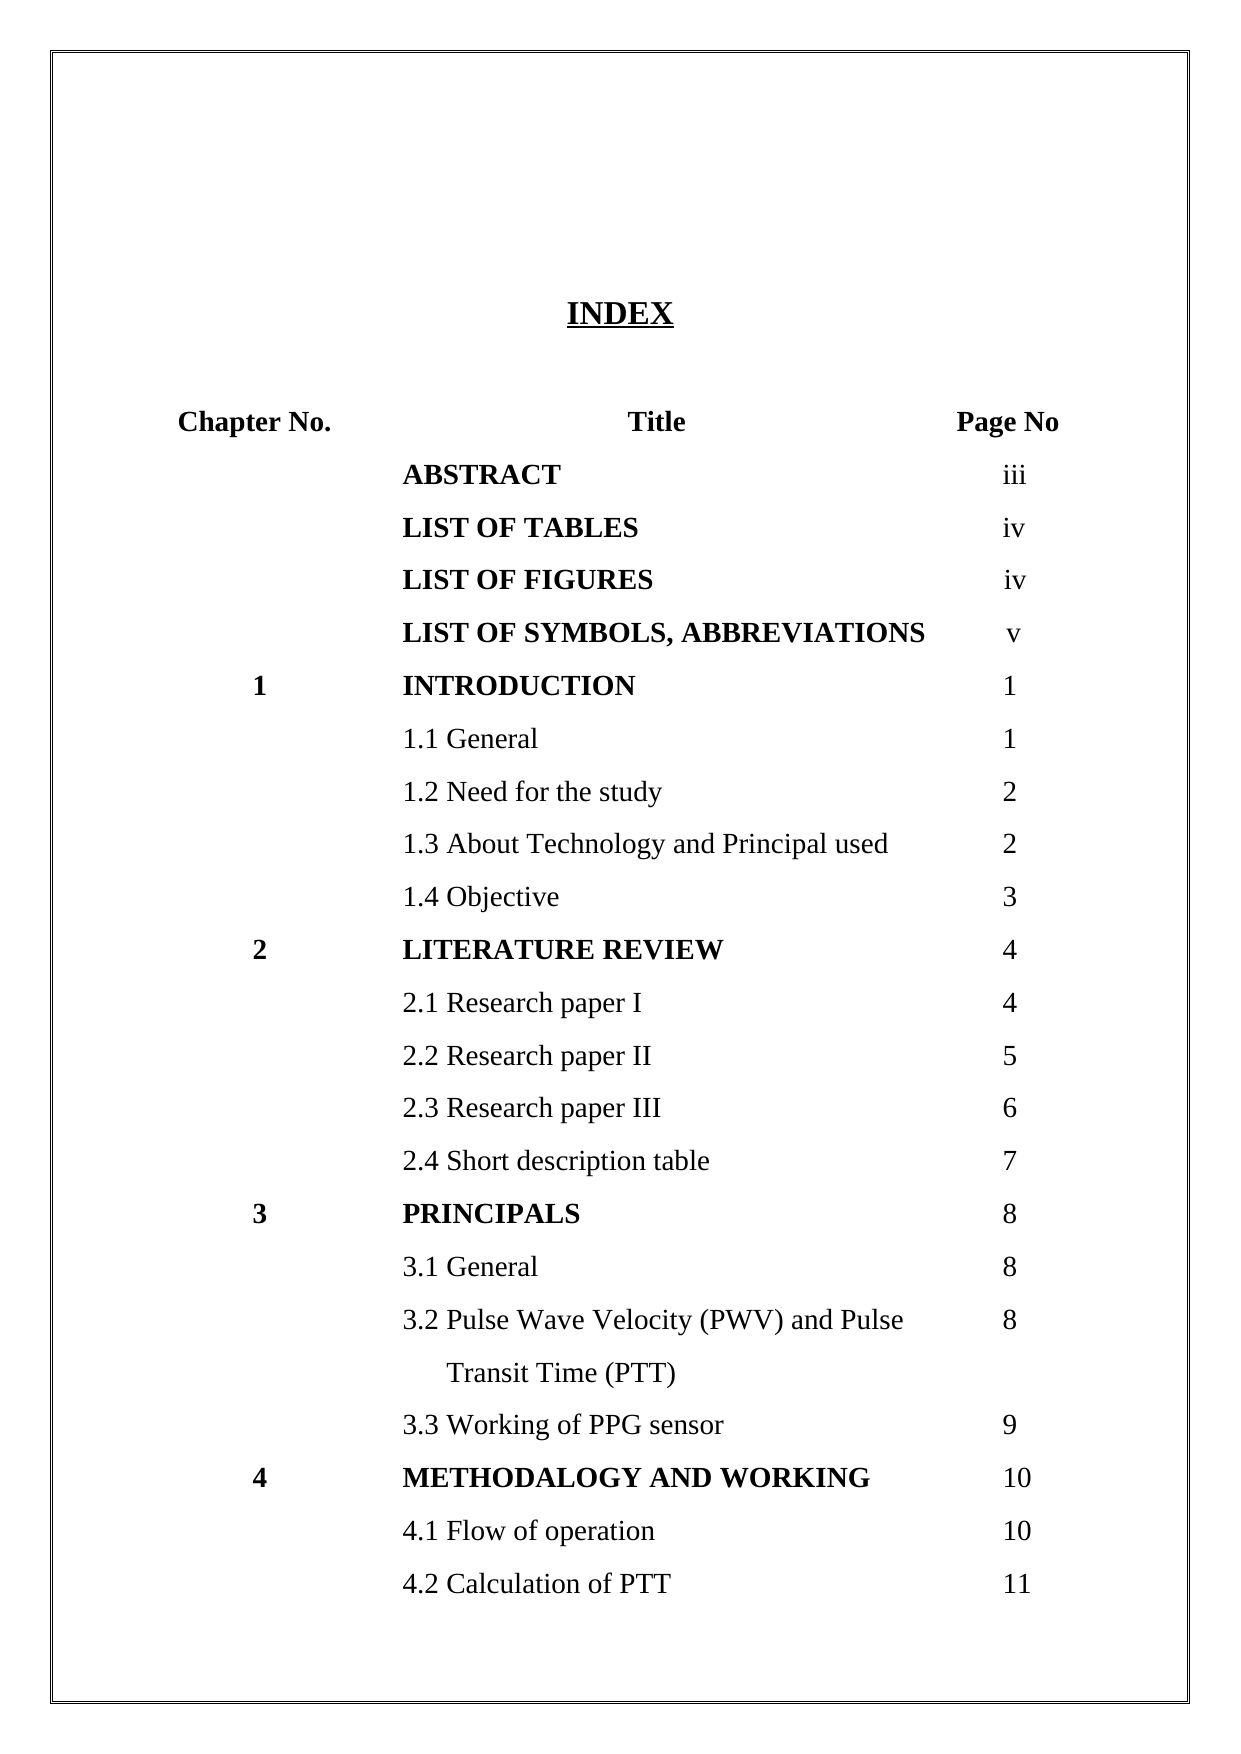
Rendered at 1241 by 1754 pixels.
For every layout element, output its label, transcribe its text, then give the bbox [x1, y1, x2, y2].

text 1.4 Objective 3 [177, 879, 1063, 913]
text 2.2 Research paper II 5 [177, 1038, 1063, 1071]
text INDEX [177, 293, 1063, 332]
text 1.1 General 1 [177, 721, 1063, 754]
text 3.2 Pulse Wave Velocity (PWV) and Pulse 8 [177, 1302, 1063, 1335]
text 1.2 Need for the study 2 [177, 774, 1063, 807]
text 1 INTRODUCTION 1 [177, 668, 1063, 702]
text 4 METHODALOGY AND WORKING 10 [177, 1460, 1063, 1494]
text ABSTRACT iii [177, 457, 1063, 490]
text 3.3 Working of PPG sensor 9 [177, 1407, 1063, 1441]
text 3.1 General 8 [177, 1249, 1063, 1283]
text 2.1 Research paper I 4 [177, 985, 1063, 1018]
text LIST OF FIGURES iv [177, 562, 1063, 596]
text Chapter No. Title Page No [177, 404, 1063, 438]
text LIST OF SYMBOLS, ABBREVIATIONS v [177, 615, 1063, 649]
text 1.3 About Technology and Principal used 2 [177, 827, 1063, 860]
text 4.2 Calculation of PTT 11 [177, 1566, 1063, 1599]
text 2.4 Short description table 7 [177, 1143, 1063, 1177]
text 3 PRINCIPALS 8 [177, 1196, 1063, 1230]
text 2 LITERATURE REVIEW 4 [177, 932, 1063, 966]
text 2.3 Research paper III 6 [177, 1091, 1063, 1124]
text LIST OF TABLES iv [177, 510, 1063, 543]
text 4.1 Flow of operation 10 [177, 1513, 1063, 1547]
text Transit Time (PTT) [177, 1355, 1063, 1388]
